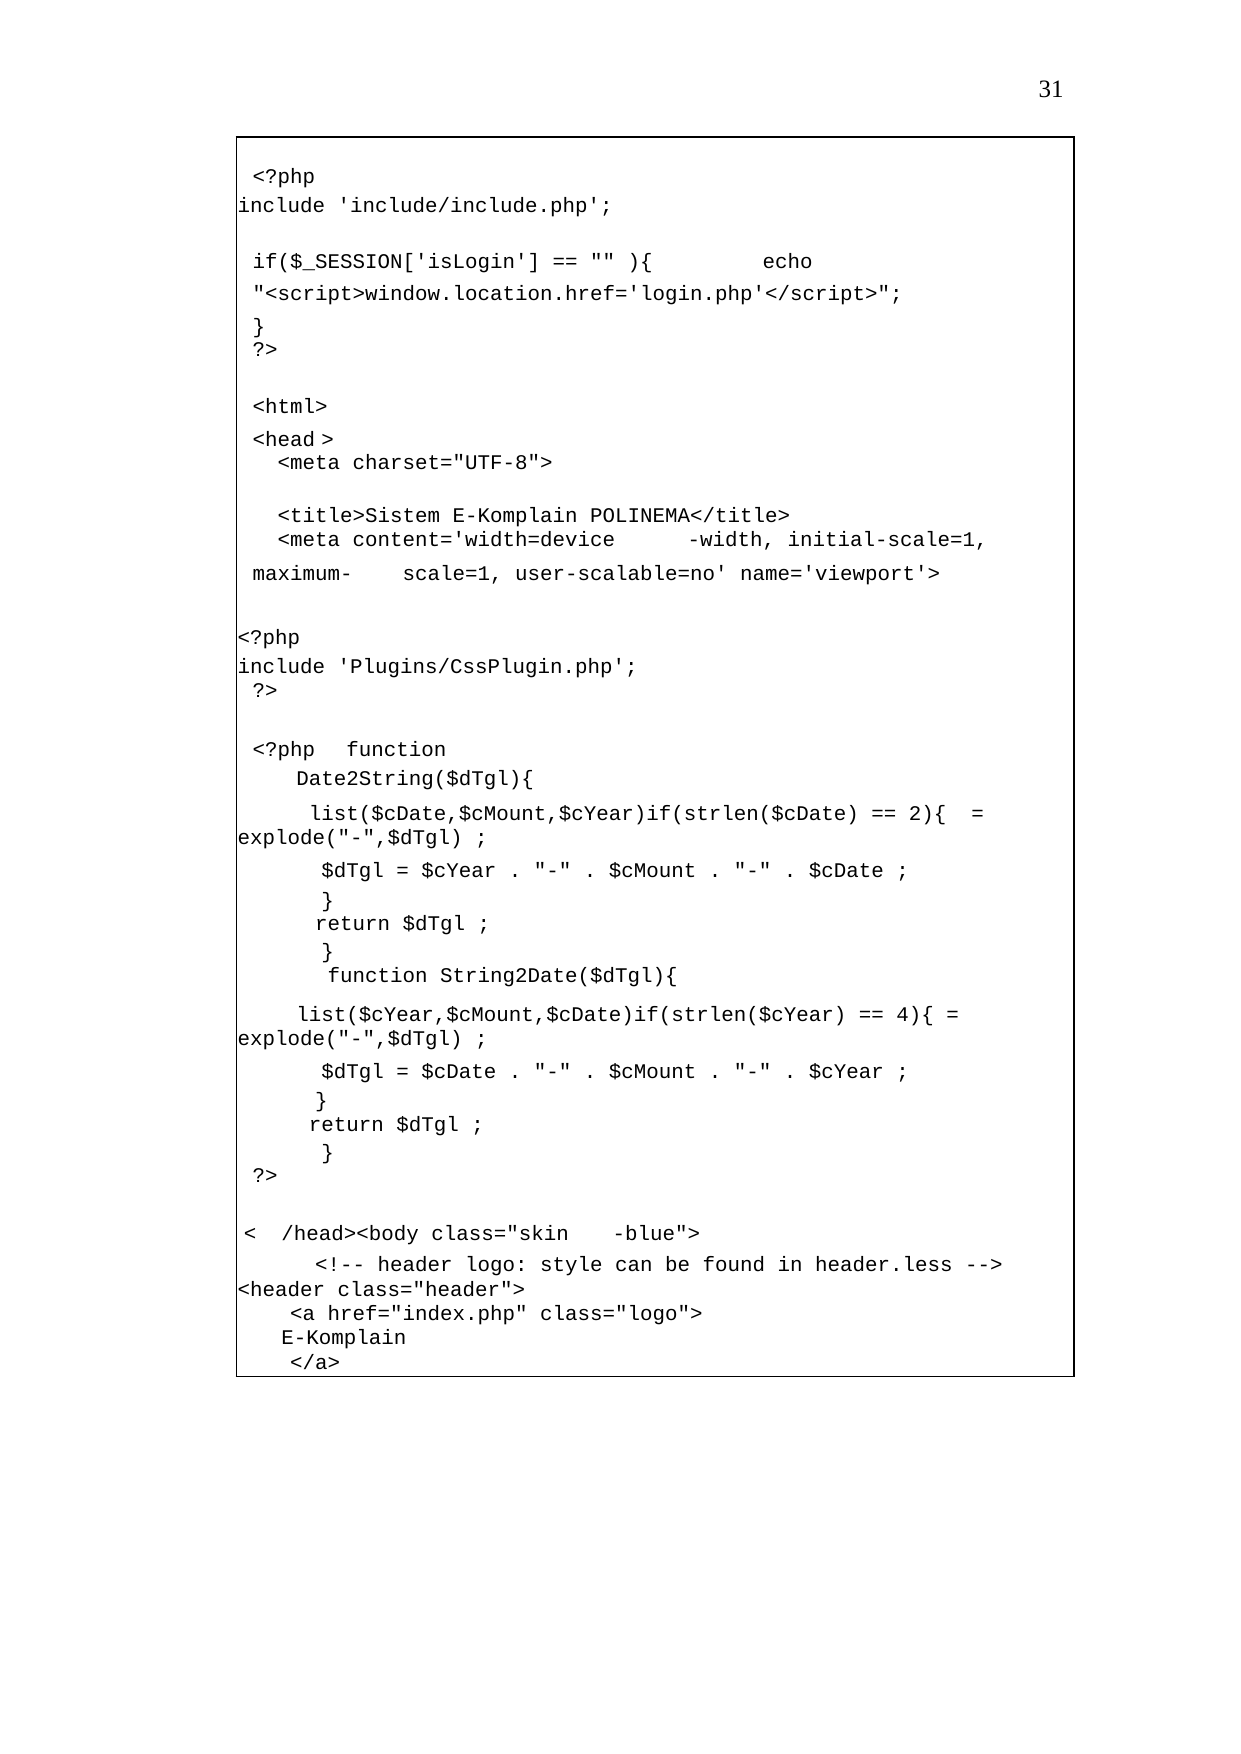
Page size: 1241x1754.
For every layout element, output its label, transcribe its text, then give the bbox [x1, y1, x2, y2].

table_header <?php include 'include/include.php'; if($_SESSION['isLogin'] == "" ){ echo "<script>window.location.href='login.php'</script>"; } ?> <html> <head > <meta charset="UTF-8"> <title>Sistem E-Komplain POLINEMA</title> <meta content='width=device -width, initial-scale=1, maximum- scale=1, user-scalable=no' name='viewport'> <?php include 'Plugins/CssPlugin.php'; ?> <?php function Date2String($dTgl){ list($cDate,$cMount,$cYear)if(strlen($cDate) == 2){ = explode("-",$dTgl) ; $dTgl = $cYear . "-" . $cMount . "-" . $cDate ; } return $dTgl ; } function String2Date($dTgl){ list($cYear,$cMount,$cDate)if(strlen($cYear) == 4){ = explode("-",$dTgl) ; $dTgl = $cDate . "-" . $cMount . "-" . $cYear ; } return $dTgl ; } ?> < /head><body class="skin -blue"> <!-- header logo: style can be found in header.less --> <header class="header"> <a href="index.php" class="logo"> E-Komplain </a> [237, 138, 1073, 1376]
